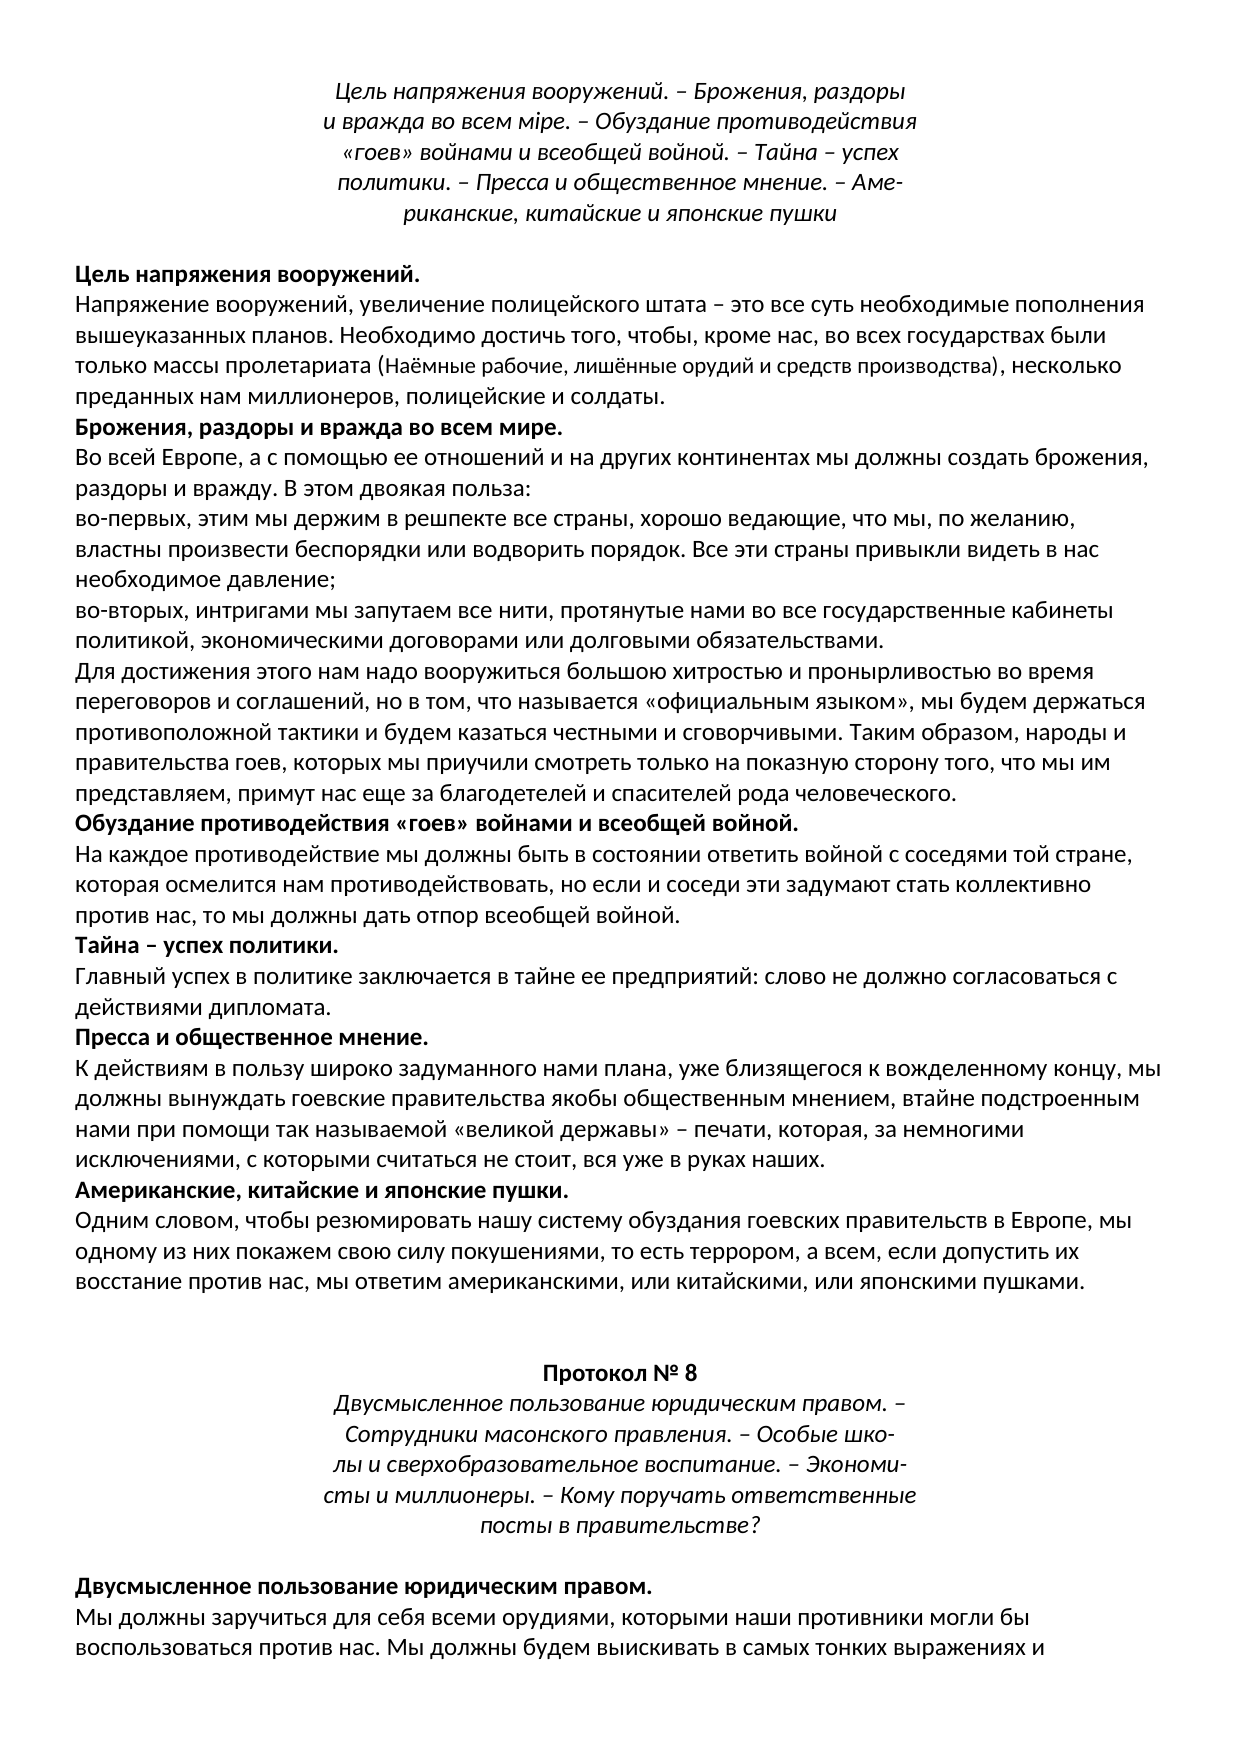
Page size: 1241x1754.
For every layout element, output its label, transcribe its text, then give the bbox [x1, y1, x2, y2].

text и вражда во всем мiрe. – Обуздание противодействия [75, 106, 1165, 136]
text действиями дипломата. [75, 991, 1165, 1021]
text Двусмысленное пользование юридическим правом. – [75, 1387, 1165, 1418]
text во-первых, этим мы держим в решпекте все страны, хорошо ведающие, что мы, по желанию, властны произвести беспорядки или водворить порядок. Все эти страны привыкли видеть в нас необходимое давление; [75, 502, 1165, 594]
text Сотрудники масонского правления. – Особые шко- [75, 1418, 1165, 1448]
text риканские, китайские и японские пушки [75, 197, 1165, 228]
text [75, 1601, 1165, 1662]
text лы и сверхобразовательное воспитание. – Экономи- [75, 1448, 1165, 1479]
text Двусмысленное пользование юридическим правом. [75, 1571, 1165, 1601]
text Обуздание противодействия «гоев» войнами и всеобщей войной. [75, 807, 1165, 838]
text К действиям в пользу широко задуманного нами плана, уже близящегося к вожделенному концу, мы [75, 1052, 1165, 1082]
text должны вынуждать гоевские правительства якобы общественным мнением, втайне подстроенным нами при помощи так называемой «великой державы» – печати, которая, за немногими исключениями, с которыми считаться не стоит, вся уже в руках наших. [75, 1082, 1165, 1174]
text политики. – Пресса и общественное мнение. – Аме- [75, 167, 1165, 197]
text Пресса и общественное мнение. [75, 1021, 1165, 1052]
text Американские, китайские и японские пушки. [75, 1174, 1165, 1204]
text сты и миллионеры. – Кому поручать ответственные [75, 1479, 1165, 1509]
text Во всей Европе, а с помощью ее отношений и на других континентах мы должны создать брожения, раздоры и вражду. В этом двоякая польза: [75, 441, 1165, 502]
text Тайна – успех политики. [75, 929, 1165, 960]
text Цель напряжения вооружений. – Брожения, раздоры [75, 75, 1165, 106]
text во-вторых, интригами мы запутаем все нити, протянутые нами во все государственные кабинеты политикой, экономическими договорами или долговыми обязательствами. [75, 594, 1165, 655]
text Главный успех в политике заключается в тайне ее предприятий: слово не должно согласоваться с [75, 960, 1165, 991]
text Брожения, раздоры и вражда во всем мире. [75, 411, 1165, 441]
text Цель напряжения вооружений. [75, 258, 1165, 289]
text Протокол № 8 [75, 1357, 1165, 1387]
text Одним словом, чтобы резюмировать нашу систему обуздания гоевских правительств в Европе, мы одному из них покажем свою силу покушениями, то есть террором, а всем, если допустить их восстание против нас, мы ответим американскими, или китайскими, или японскими пушками. [75, 1204, 1165, 1296]
text Для достижения этого нам надо вооружиться большою хитростью и пронырливостью во время переговоров и соглашений, но в том, что называется «официальным языком», мы будем держаться противоположной тактики и будем казаться честными и сговорчивыми. Таким образом, народы и правительства гоев, которых мы приучили смотреть только на показную сторону того, что мы им представляем, примут нас еще за благодетелей и спасителей рода человеческого. [75, 655, 1165, 807]
text посты в правительстве? [75, 1509, 1165, 1540]
text «гоев» войнами и всеобщей войной. – Тайна – успех [75, 136, 1165, 167]
text Напряжение вооружений, увеличение полицейского штата – это все суть необходимые пополнения вышеуказанных планов. Необходимо достичь того, чтобы, кроме нас, во всех государствах были только массы пролетариата (Наёмные рабочие, лишённые орудий и средств производства), несколько преданных нам миллионеров, полицейские и солдаты. [75, 289, 1165, 411]
text На каждое противодействие мы должны быть в состоянии ответить войной с соседями той стране, которая осмелится нам противодействовать, но если и соседи эти задумают стать коллективно против нас, то мы должны дать отпор всеобщей войной. [75, 838, 1165, 929]
